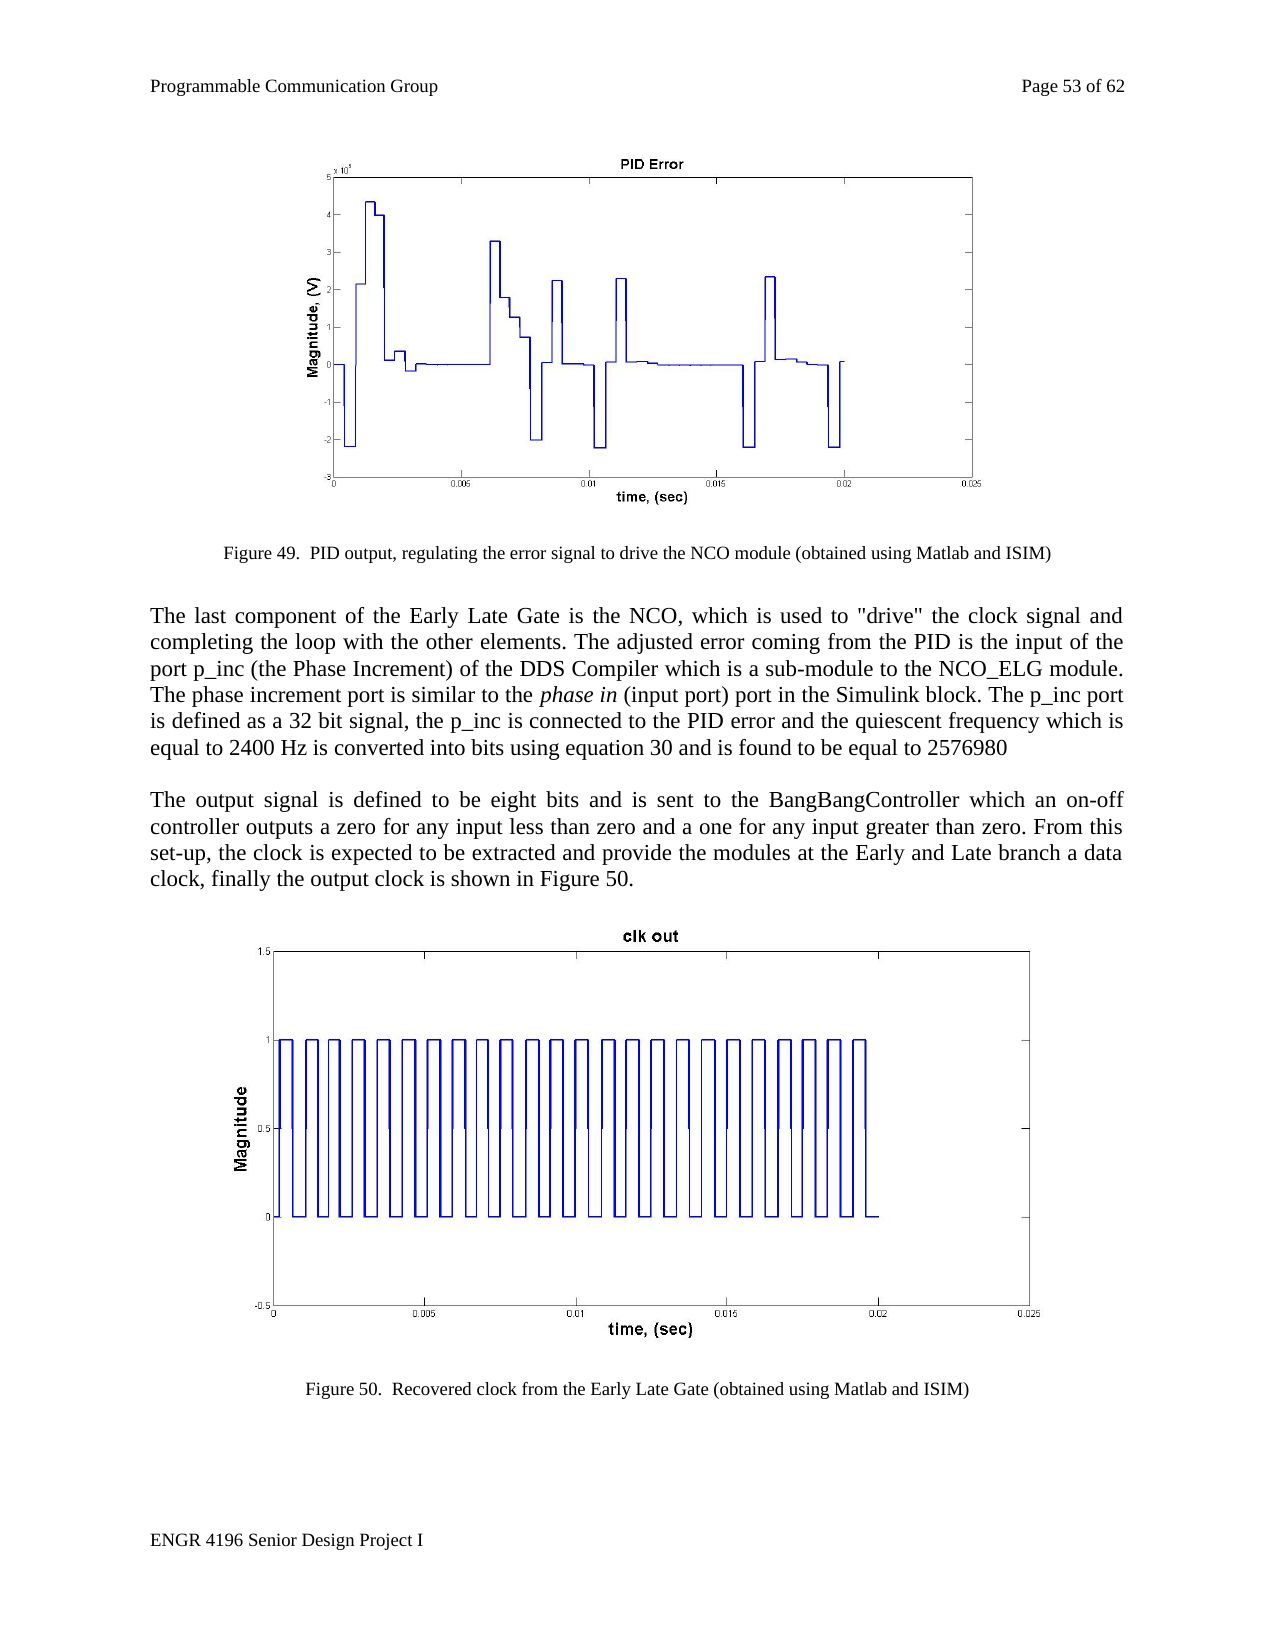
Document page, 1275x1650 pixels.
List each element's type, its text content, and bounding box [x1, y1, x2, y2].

text Figure 49. PID output, regulating the error signal to drive the NCO module (obtained using Matlab and ISIM) [150, 542, 1125, 563]
text The last component of the Early Late Gate is the NCO, which is used to "drive" the clock signal and completing the loop with the other elements. The adjusted error coming from the PID is the input of the port p_inc (the Phase Increment) of the DDS Compiler which is a sub-module to the NCO_ELG module. The phase increment port is similar to the phase in (input port) port in the Simulink block. The p_inc port is defined as a 32 bit signal, the p_inc is connected to the PID error and the quiescent frequency which is equal to 2400 Hz is converted into bits using equation 30 and is found to be equal to 2576980 [150, 602, 1125, 760]
text Figure 50. Recovered clock from the Early Late Gate (obtained using Matlab and ISIM) [150, 1378, 1125, 1399]
picture [211, 918, 1064, 1353]
text The output signal is defined to be eight bits and is sent to the BangBangController which an on-off controller outputs a zero for any input less than zero and a one for any input greater than zero. From this set-up, the clock is expected to be extracted and provide the modules at the Early and Late branch a data clock, finally the output clock is shown in Figure 50. [150, 786, 1125, 892]
picture [287, 150, 988, 517]
